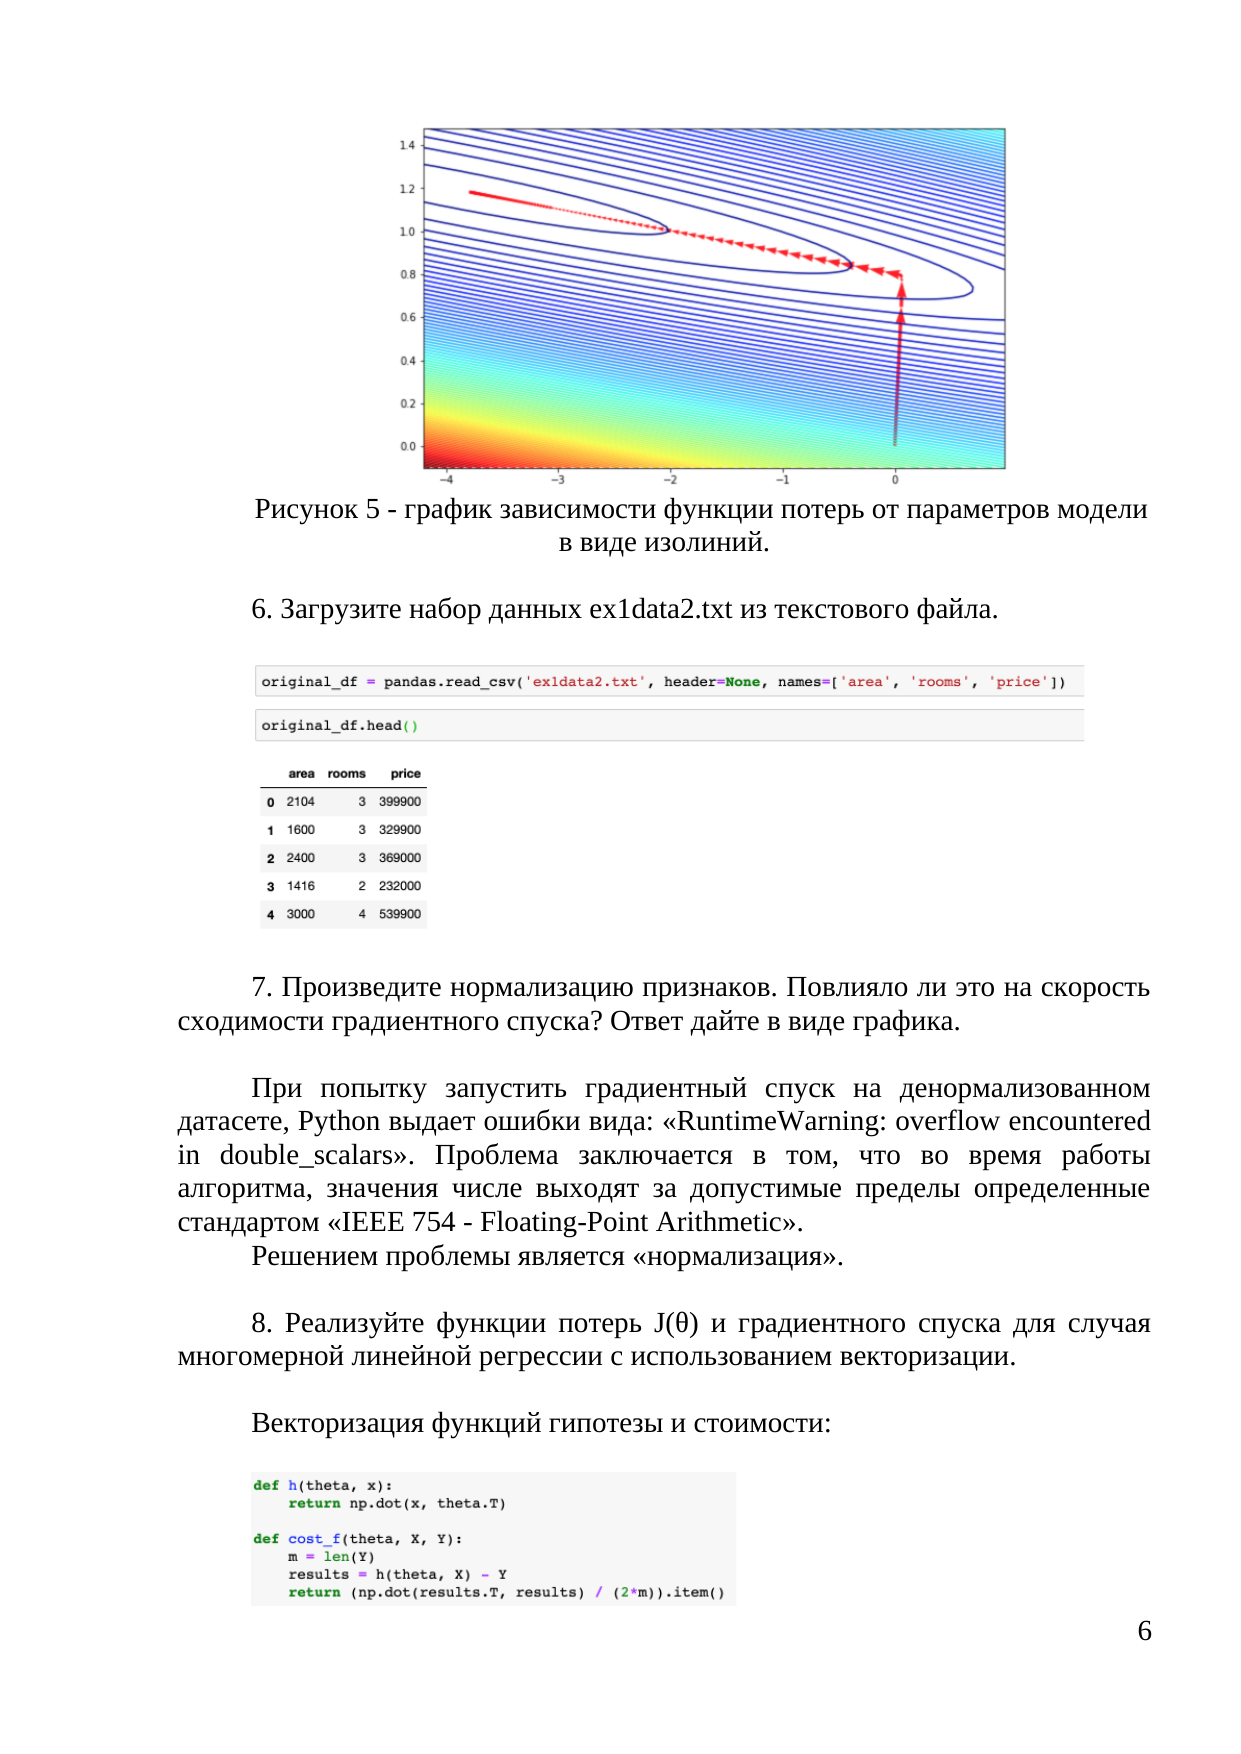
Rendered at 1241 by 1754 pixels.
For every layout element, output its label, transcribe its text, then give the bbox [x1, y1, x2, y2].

picture [385, 118, 1017, 491]
text При попытку запустить градиентный спуск на денормализованном датасете, Python выдает ошибки вида: «RuntimeWarning: overflow encountered in double_scalars». Проблема заключается в том, что во время работы алгоритма, значения числе выходят за допустимые пределы определенные стандартом «IEEE 754 - Floating-Point Arithmetic». [177, 1070, 1152, 1238]
text Решением проблемы является «нормализация». [177, 1238, 1152, 1271]
text Векторизация функций гипотезы и стоимости: [177, 1405, 1152, 1439]
text 8. Реализуйте функции потерь J(θ) и градиентного спуска для случая многомерной линейной регрессии с использованием векторизации. [177, 1305, 1152, 1372]
text Рисунок 5 - график зависимости функции потерь от параметров модели в виде изолиний. [177, 491, 1152, 558]
text 7. Произведите нормализацию признаков. Повлияло ли это на скорость сходимости градиентного спуска? Ответ дайте в виде графика. [177, 969, 1152, 1036]
text 6. Загрузите набор данных ex1data2.txt из текстового файла. [177, 592, 1152, 625]
picture [251, 1472, 737, 1606]
picture [251, 658, 1085, 936]
